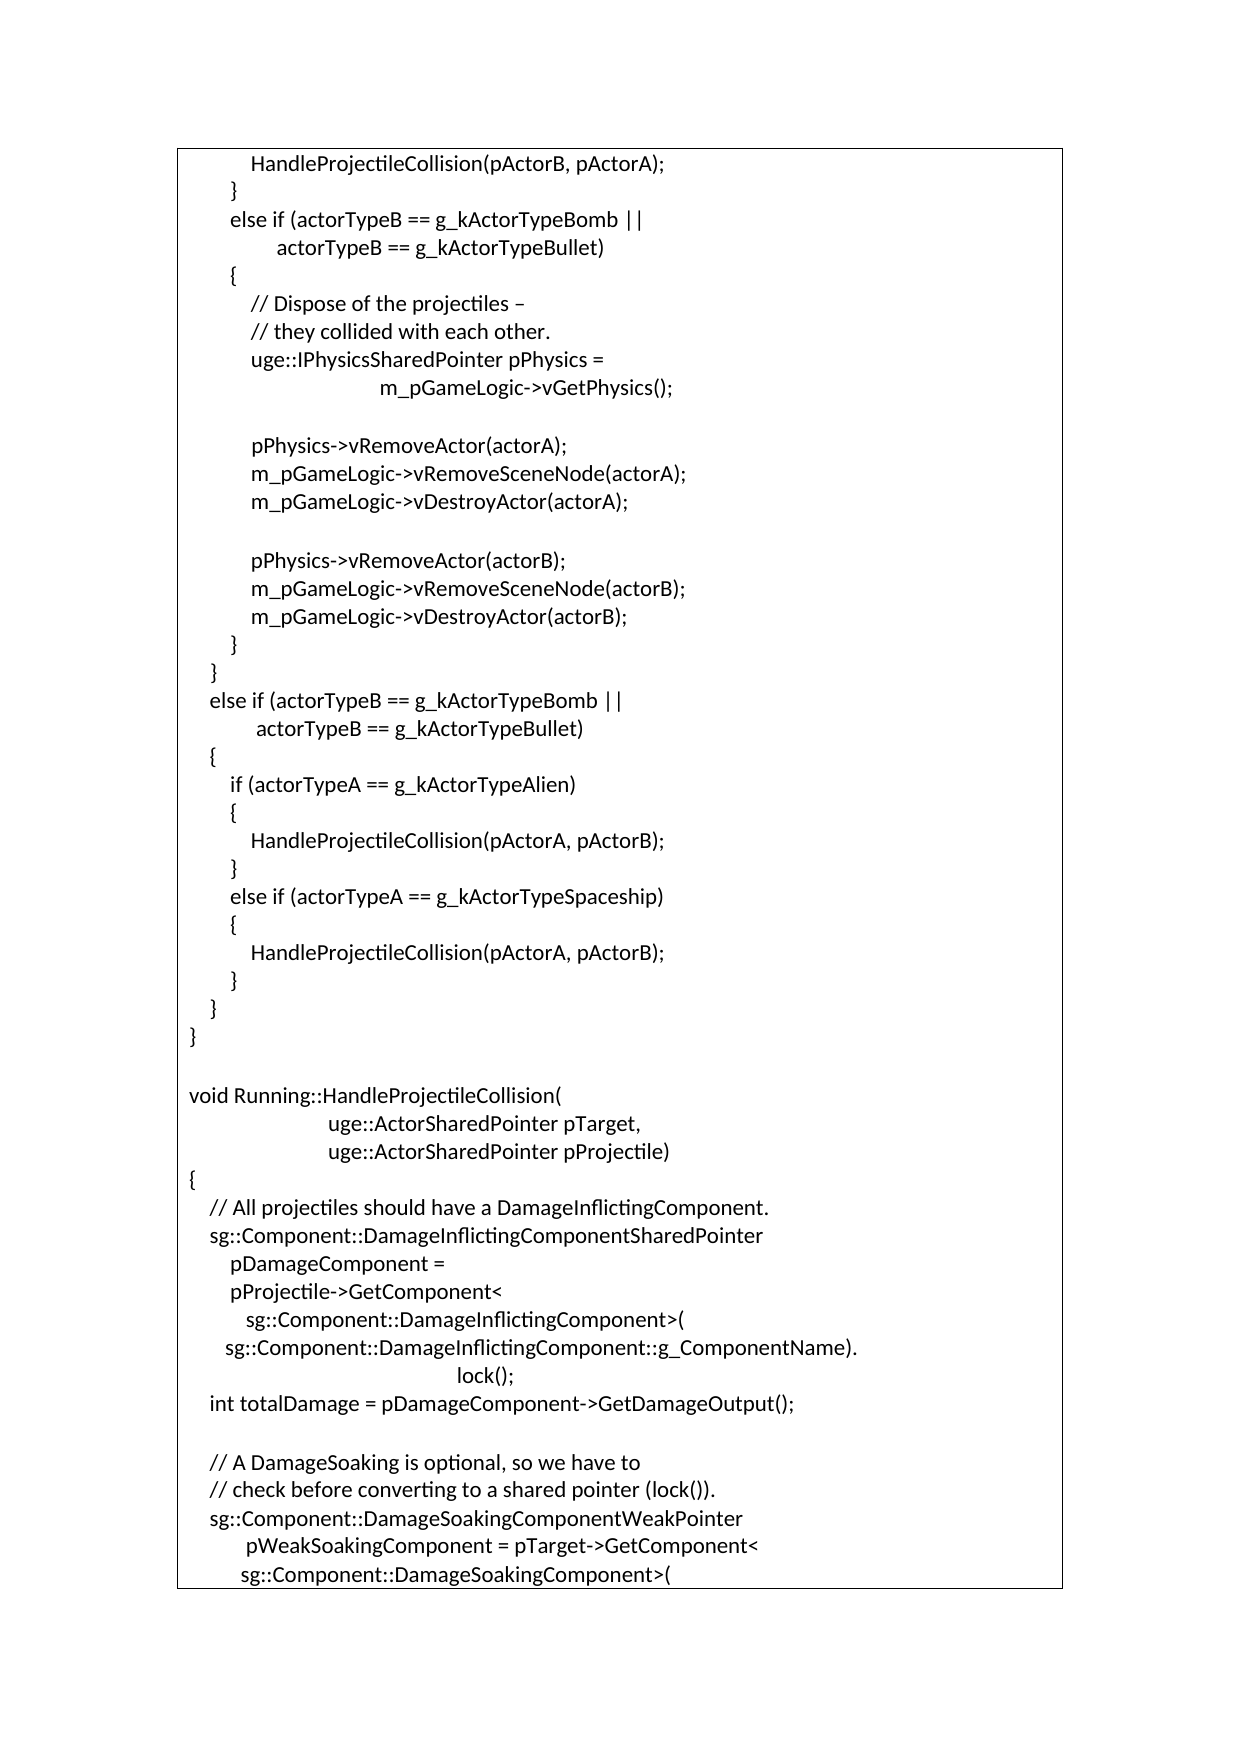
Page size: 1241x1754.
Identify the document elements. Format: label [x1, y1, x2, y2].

table_header [178, 149, 1062, 1588]
